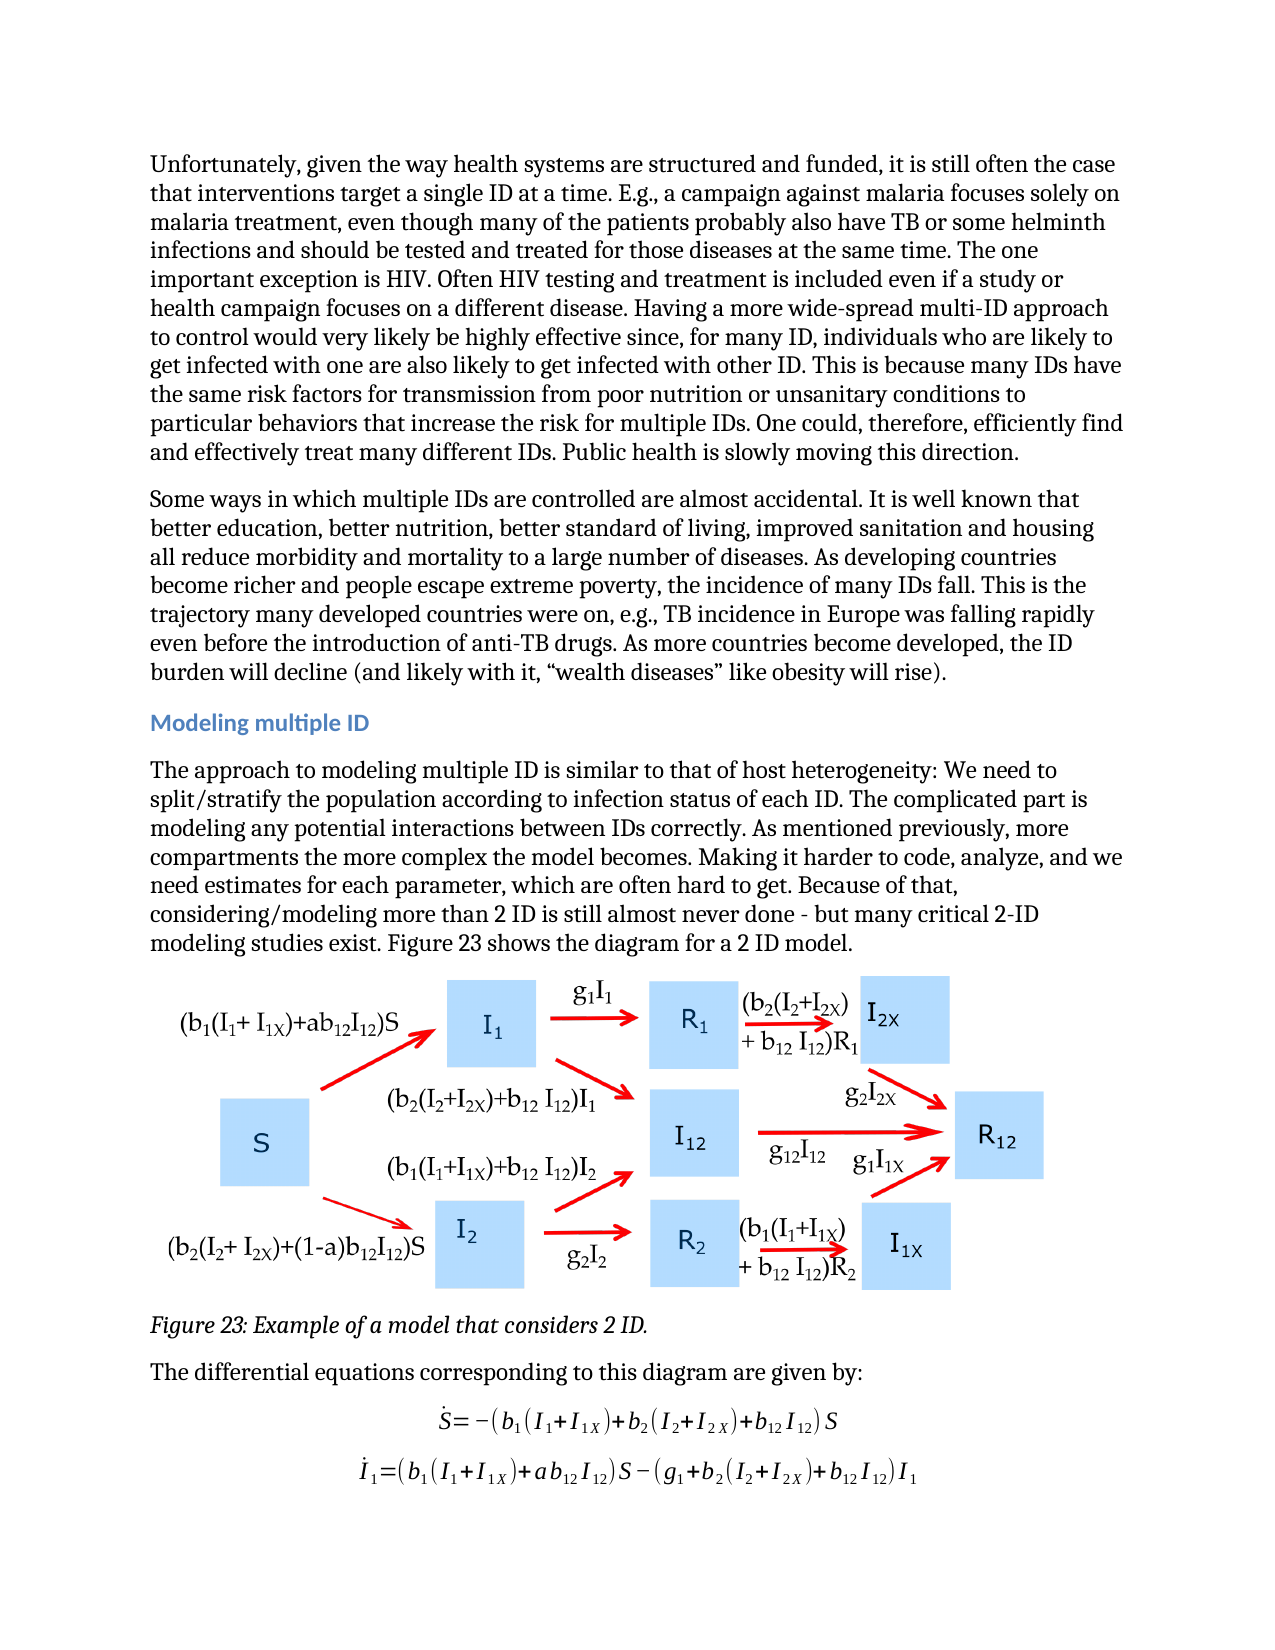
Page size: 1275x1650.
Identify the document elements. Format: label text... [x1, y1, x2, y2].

picture [168, 976, 1044, 1290]
text Some ways in which multiple IDs are controlled are almost accidental. It is well known that better education, better nutrition, better standard of living, improved sanitation and housing all reduce morbidity and mortality to a large number of diseases. As developing countries become richer and people escape extreme poverty, the incidence of many IDs fall. This is the trajectory many developed countries were on, e.g., TB incidence in Europe was falling rapidly even before the introduction of anti-TB drugs. As more countries become developed, the ID burden will decline (and likely with it, “wealth diseases” like obesity will rise). [150, 485, 1125, 686]
text Figure 23: Example of a model that considers 2 ID. [150, 1311, 1125, 1339]
text The approach to modeling multiple ID is similar to that of host heterogeneity: We need to split/stratify the population according to infection status of each ID. The complicated part is modeling any potential interactions between IDs correctly. As mentioned previously, more compartments the more complex the model becomes. Making it harder to code, analyze, and we need estimates for each parameter, which are often hard to get. Because of that, considering/modeling more than 2 ID is still almost never done - but many critical 2-ID modeling studies exist. Figure 23 shows the diagram for a 2 ID model. [150, 756, 1125, 958]
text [150, 150, 1125, 466]
text The differential equations corresponding to this diagram are given by: [150, 1358, 1125, 1387]
subtitle Modeling multiple ID [150, 707, 1125, 738]
